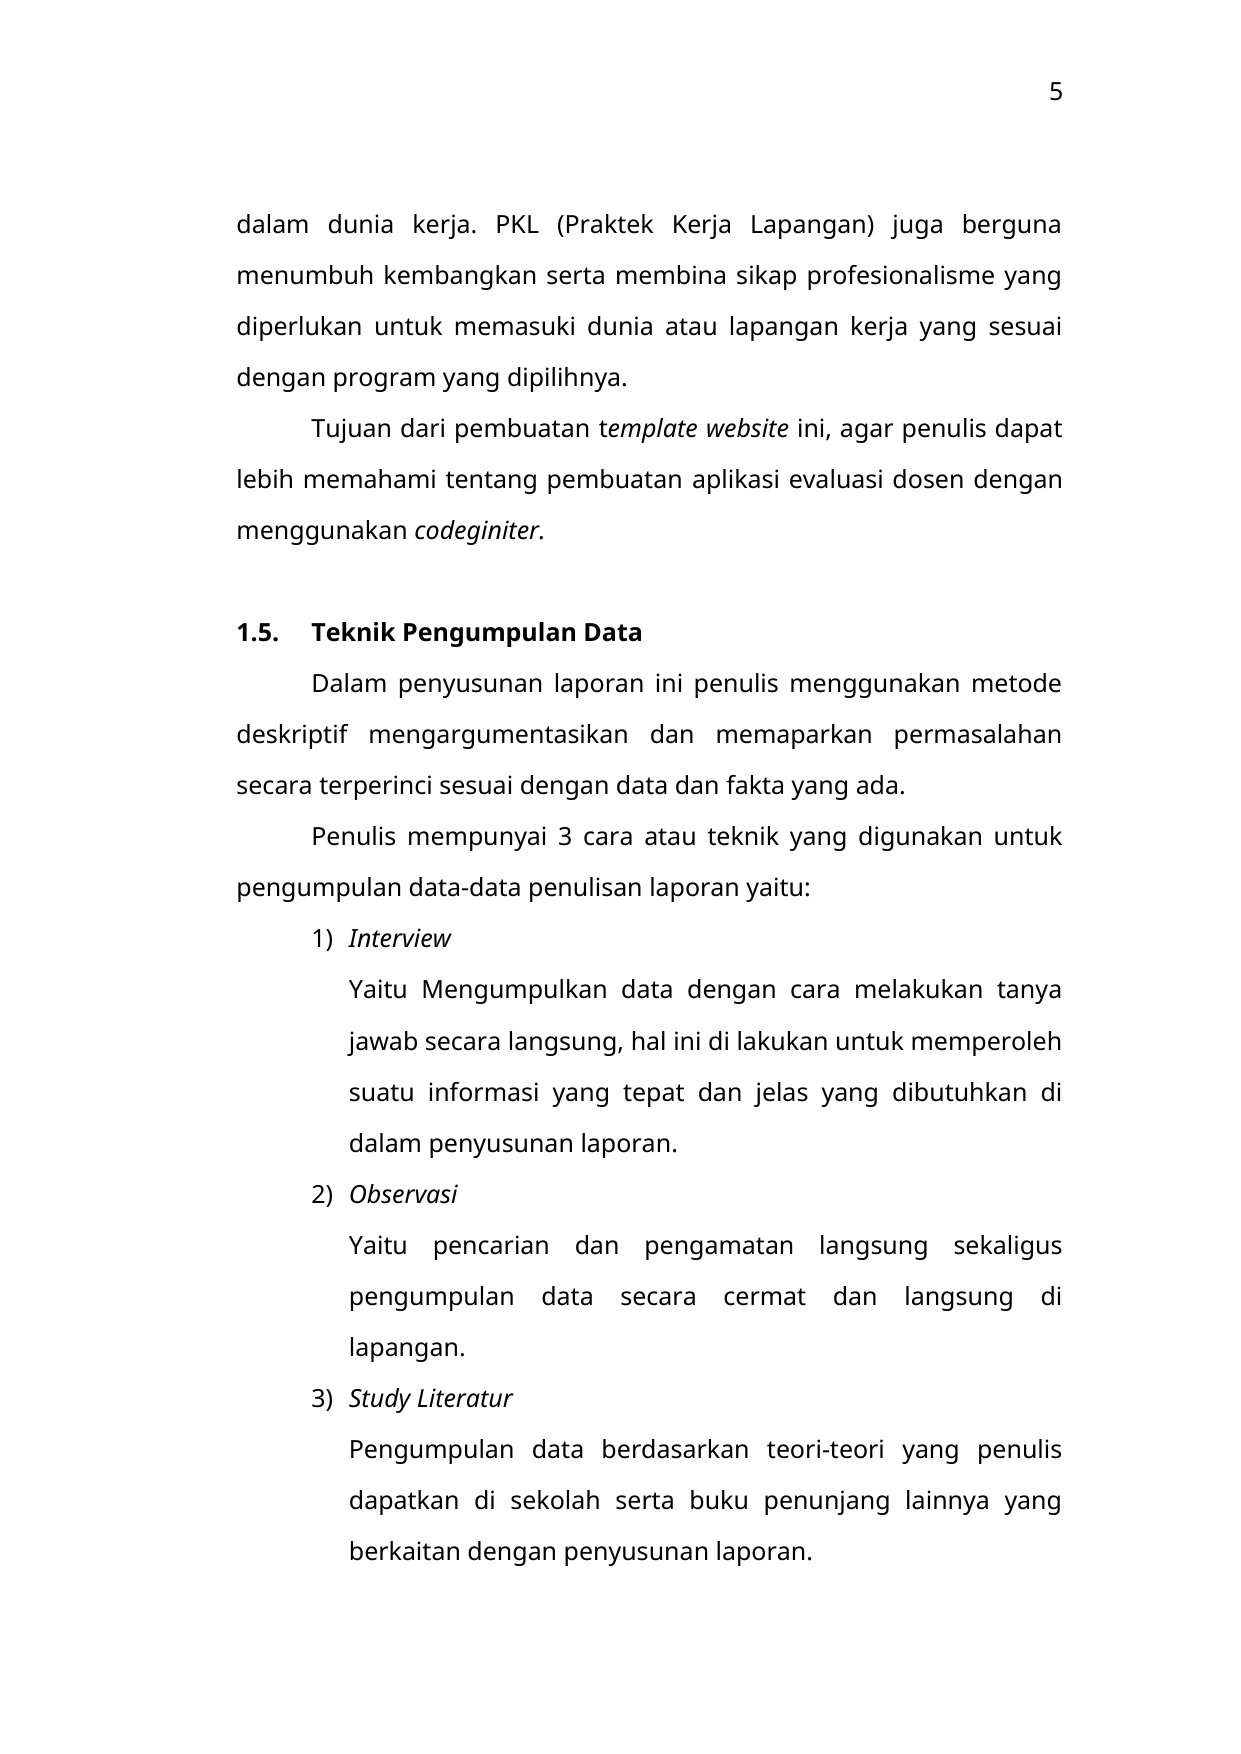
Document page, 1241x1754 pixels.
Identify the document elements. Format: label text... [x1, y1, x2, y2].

text Penulis mempunyai 3 cara atau teknik yang digunakan untuk pengumpulan data-data penulisan laporan yaitu: [236, 819, 1063, 904]
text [236, 207, 1063, 394]
list Study Literatur [311, 1381, 1063, 1414]
text Pengumpulan data berdasarkan teori-teori yang penulis dapatkan di sekolah serta buku penunjang lainnya yang berkaitan dengan penyusunan laporan. [349, 1432, 1063, 1568]
text Dalam penyusunan laporan ini penulis menggunakan metode deskriptif mengargumentasikan dan memaparkan permasalahan secara terperinci sesuai dengan data dan fakta yang ada. [236, 666, 1063, 802]
text Teknik Pengumpulan Data [236, 615, 1063, 649]
text Tujuan dari pembuatan template website ini, agar penulis dapat lebih memahami tentang pembuatan aplikasi evaluasi dosen dengan menggunakan codeginiter. [236, 411, 1063, 547]
list Observasi [311, 1176, 1063, 1210]
list Interview [311, 921, 1063, 955]
text Yaitu Mengumpulkan data dengan cara melakukan tanya jawab secara langsung, hal ini di lakukan untuk memperoleh suatu informasi yang tepat dan jelas yang dibutuhkan di dalam penyusunan laporan. [349, 972, 1063, 1159]
text Yaitu pencarian dan pengamatan langsung sekaligus pengumpulan data secara cermat dan langsung di lapangan. [349, 1227, 1063, 1363]
